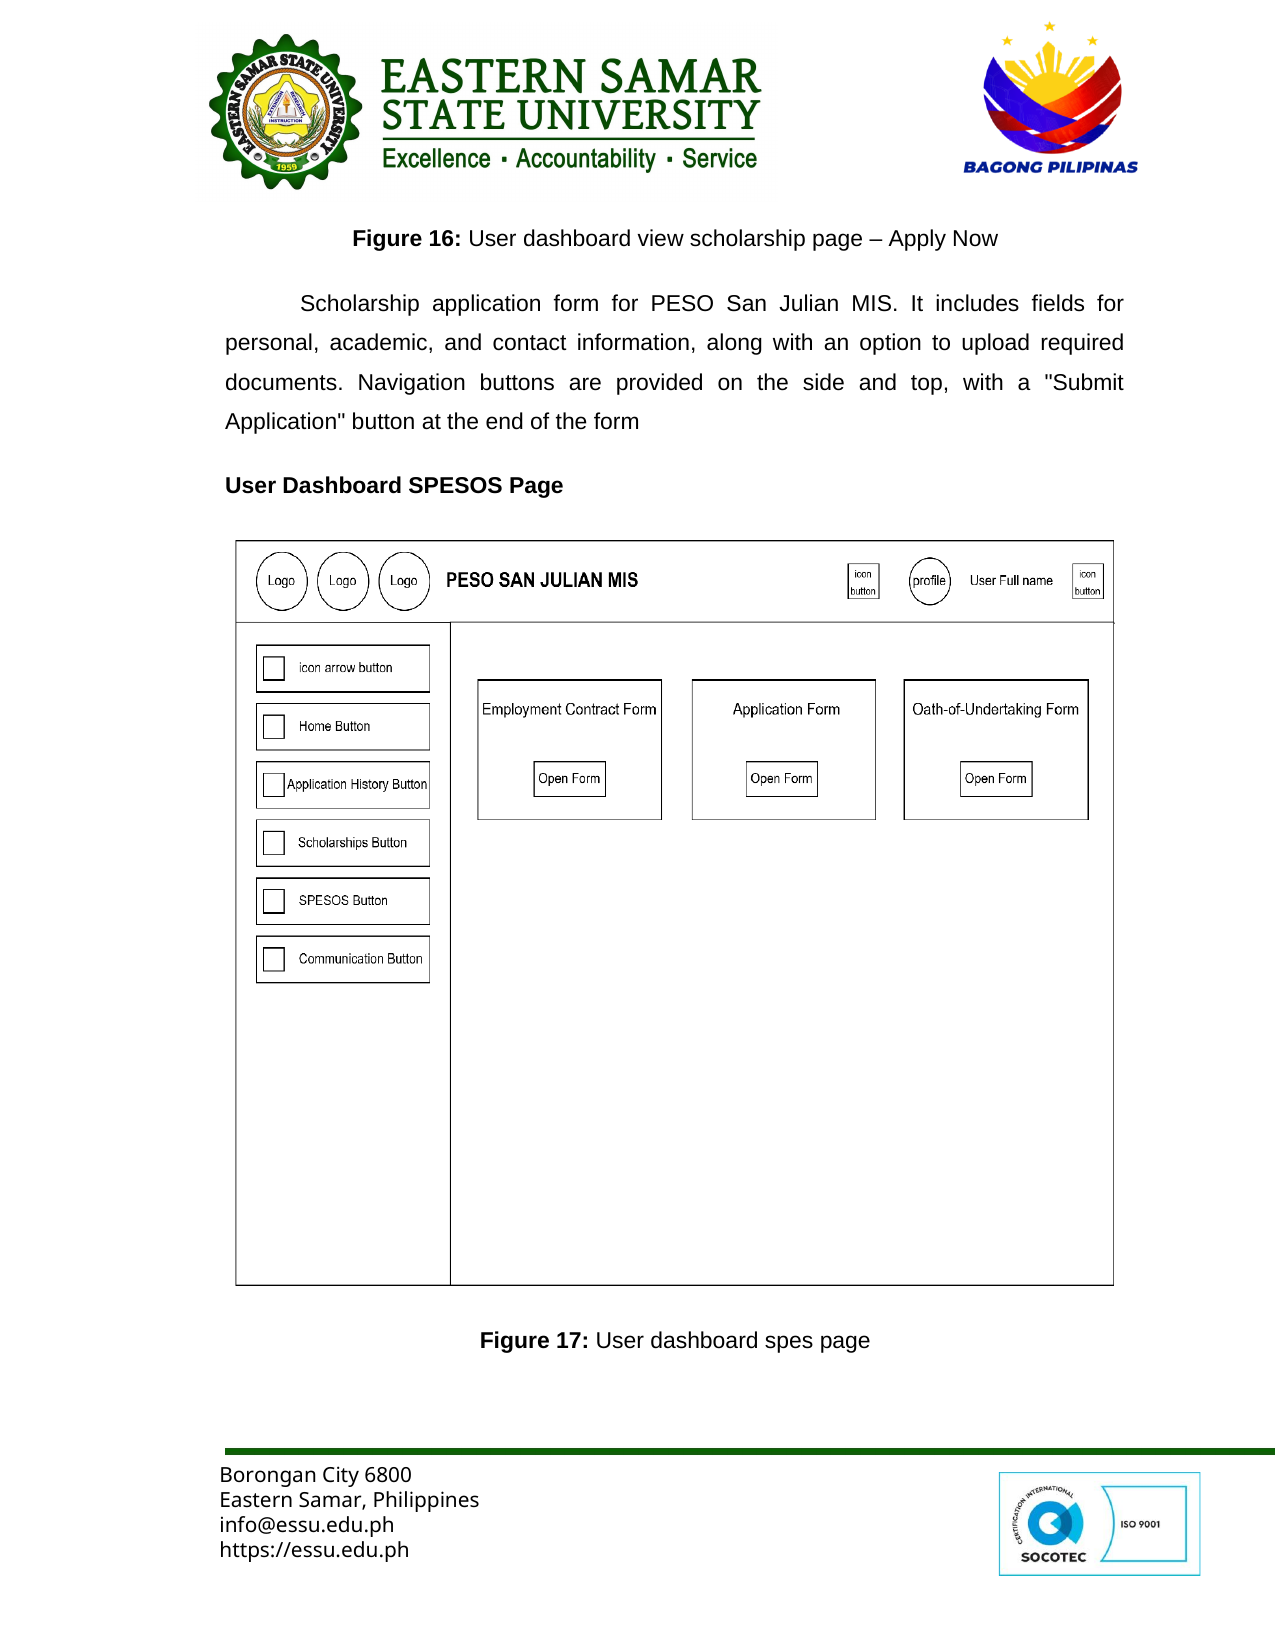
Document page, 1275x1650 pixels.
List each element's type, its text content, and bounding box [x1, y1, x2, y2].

picture [958, 18, 1142, 177]
picture [195, 22, 779, 202]
text User Dashboard SPESOS Page [225, 472, 1125, 499]
picture [225, 528, 1125, 1297]
picture [998, 1472, 1201, 1576]
picture [225, 1446, 1275, 1457]
text Figure 17: User dashboard spes page [225, 1327, 1125, 1353]
text Figure 16: User dashboard view scholarship page – Apply Now [225, 225, 1125, 251]
text Scholarship application form for PESO San Julian MIS. It includes fields for personal, academic, and contact information, along with an option to upload required documents. Navigation buttons are provided on the side and top, with a "Submit Application" button at the end of the form [225, 289, 1125, 434]
